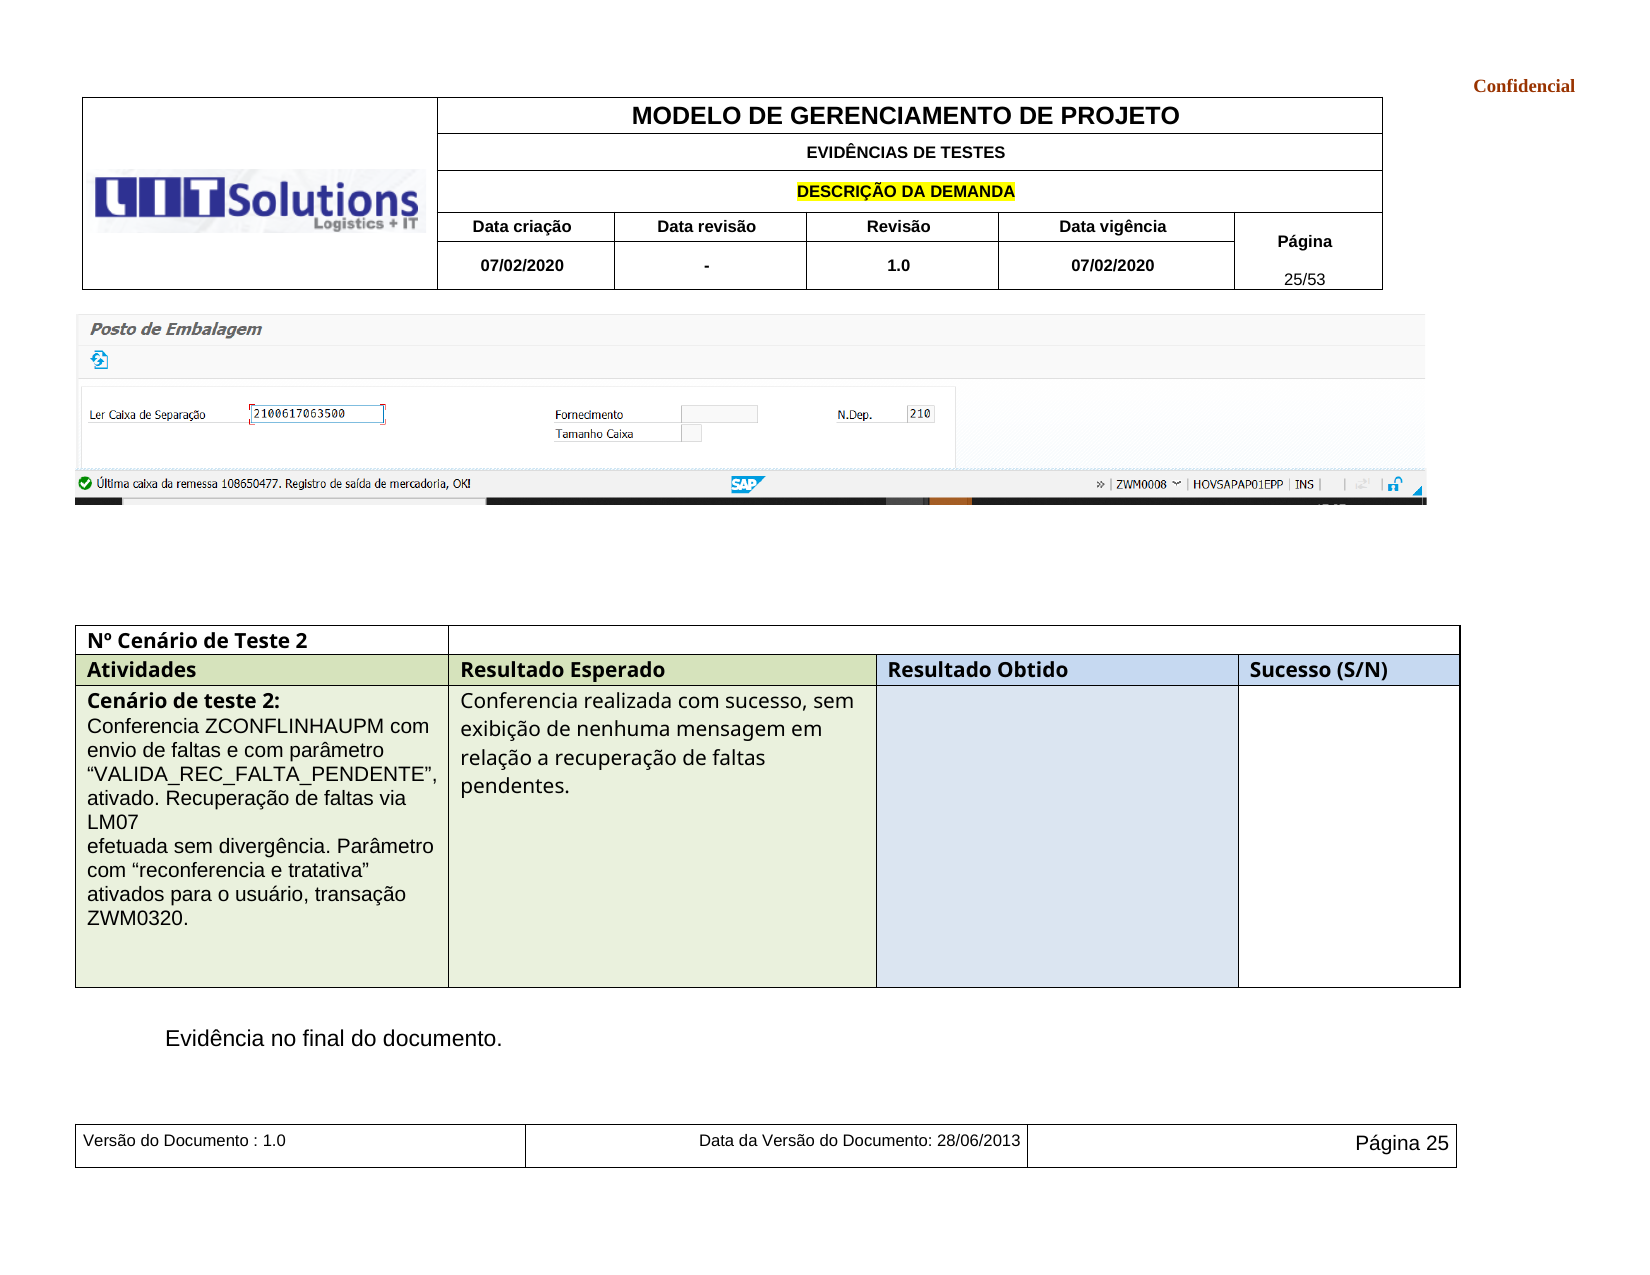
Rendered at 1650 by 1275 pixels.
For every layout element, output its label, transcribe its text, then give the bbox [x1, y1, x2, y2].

subtitle Evidência no final do documento. [165, 1024, 1575, 1051]
table_cell Atividades [76, 655, 448, 685]
table_cell [877, 686, 1238, 987]
table_cell [1239, 686, 1459, 987]
table_cell Conferencia realizada com sucesso, sem exibição de nenhuma mensagem em relação a recuperação de faltas pendentes. [449, 686, 876, 987]
table_header Nº Cenário de Teste 2 [76, 626, 448, 654]
table_cell Resultado Obtido [877, 655, 1238, 685]
table_cell Resultado Esperado [449, 655, 876, 685]
picture [86, 169, 427, 233]
table_cell Sucesso (S/N) [1239, 655, 1459, 685]
table_header [449, 626, 1459, 654]
table_cell Cenário de teste 2: Conferencia ZCONFLINHAUPM com envio de faltas e com parâmetro “VALIDA_REC_FALTA_PENDENTE”, ativado. Recuperação de faltas via LM07 efetuada sem divergência. Parâmetro com “reconferencia e tratativa” ativados para o usuário, transação ZWM0320. [76, 686, 448, 987]
picture [75, 314, 1427, 505]
